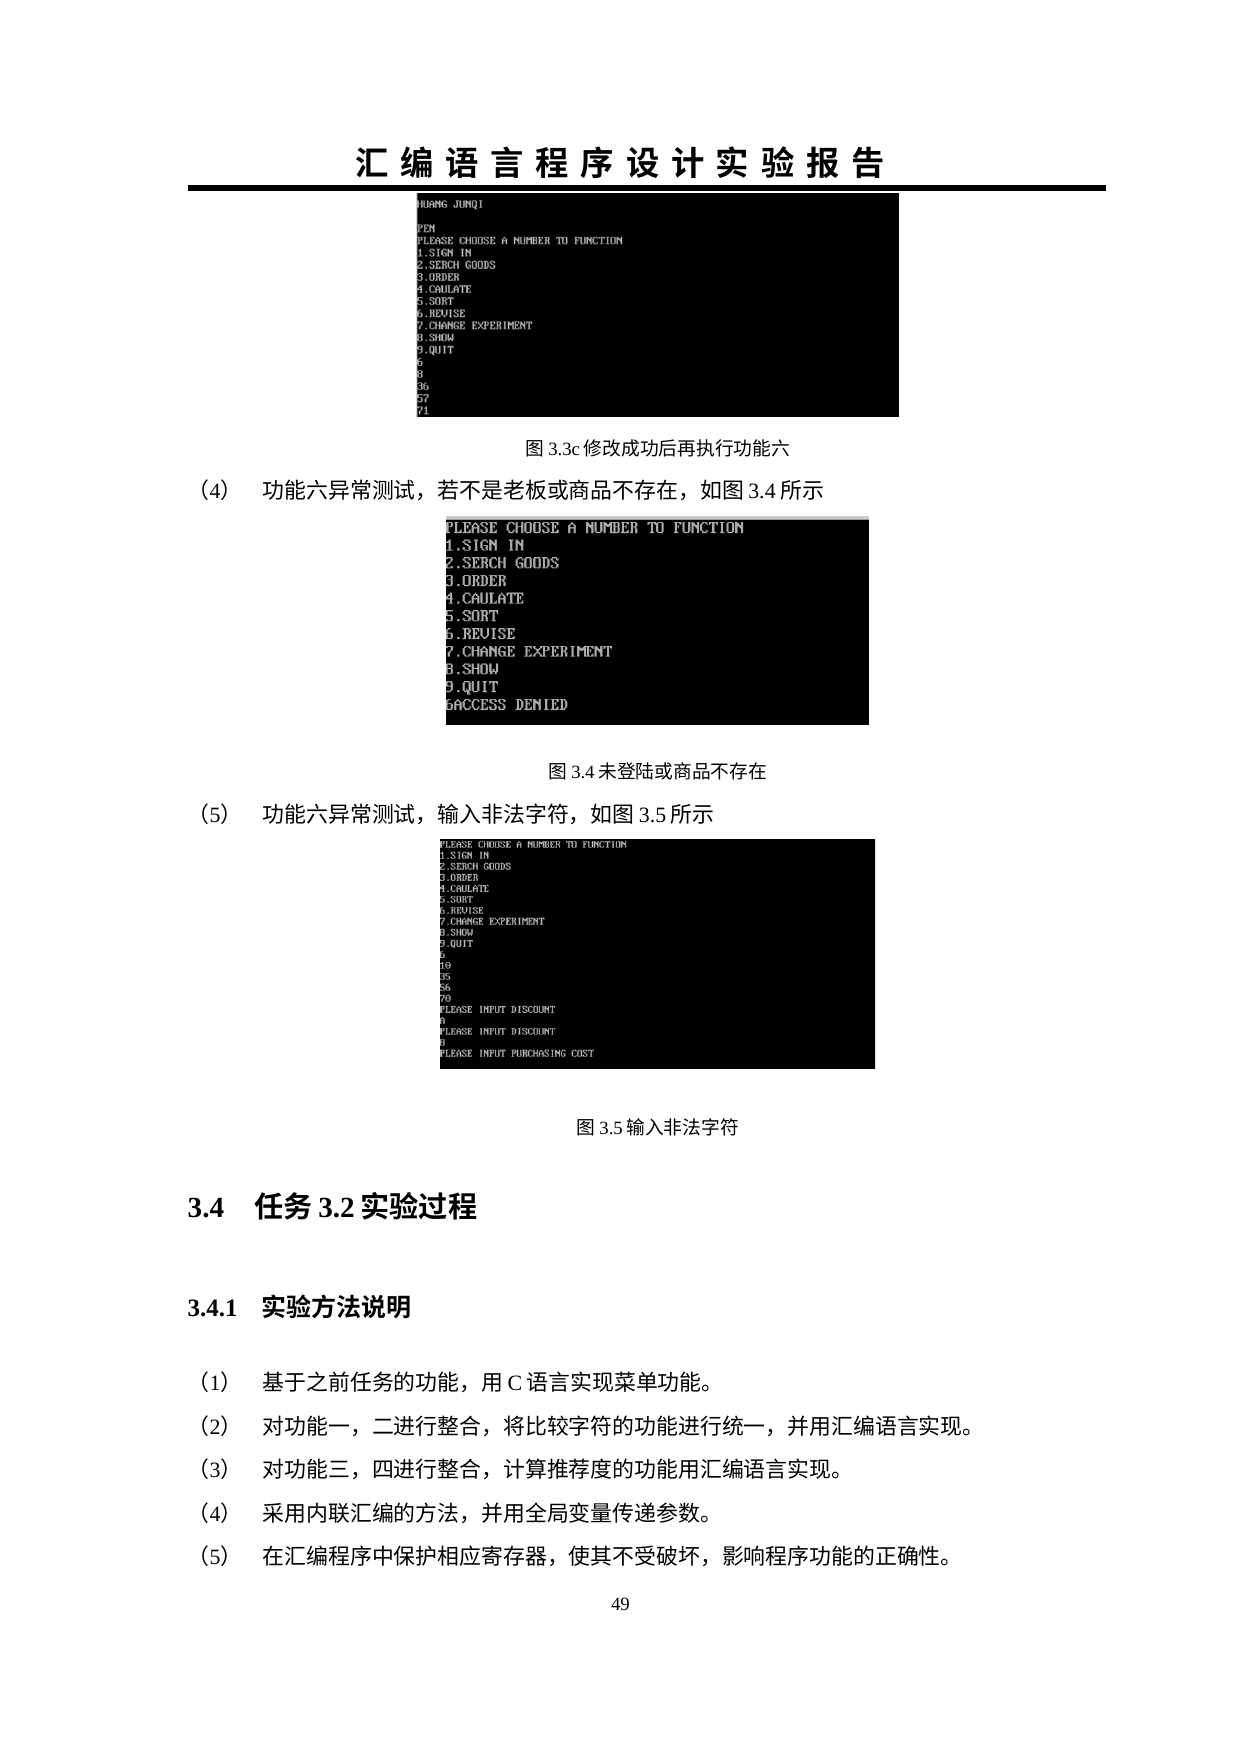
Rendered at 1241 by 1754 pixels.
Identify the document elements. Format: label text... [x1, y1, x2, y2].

list 对功能三，四进行整合，计算推荐度的功能用汇编语言实现。 [187, 1452, 1053, 1484]
picture [440, 839, 876, 1069]
list 采用内联汇编的方法，并用全局变量传递参数。 [187, 1495, 1053, 1528]
list 图3.5输入非法字符 [262, 1110, 1053, 1142]
list 基于之前任务的功能，用C语言实现菜单功能。 [187, 1365, 1053, 1397]
subtitle 任务3.2实验过程 [187, 1172, 1053, 1237]
picture [446, 516, 869, 725]
list 对功能一，二进行整合，将比较字符的功能进行统一，并用汇编语言实现。 [187, 1408, 1053, 1441]
list 图3.4未登陆或商品不存在 [262, 754, 1053, 787]
list 图3.3c修改成功后再执行功能六 [262, 431, 1053, 464]
subtitle 实验方法说明 [187, 1273, 1053, 1338]
picture [416, 193, 899, 417]
list 在汇编程序中保护相应寄存器，使其不受破坏，影响程序功能的正确性。 [187, 1539, 1053, 1571]
list 功能六异常测试，输入非法字符，如图3.5所示 [187, 796, 1053, 829]
list 功能六异常测试，若不是老板或商品不存在，如图3.4所示 [187, 473, 1053, 506]
